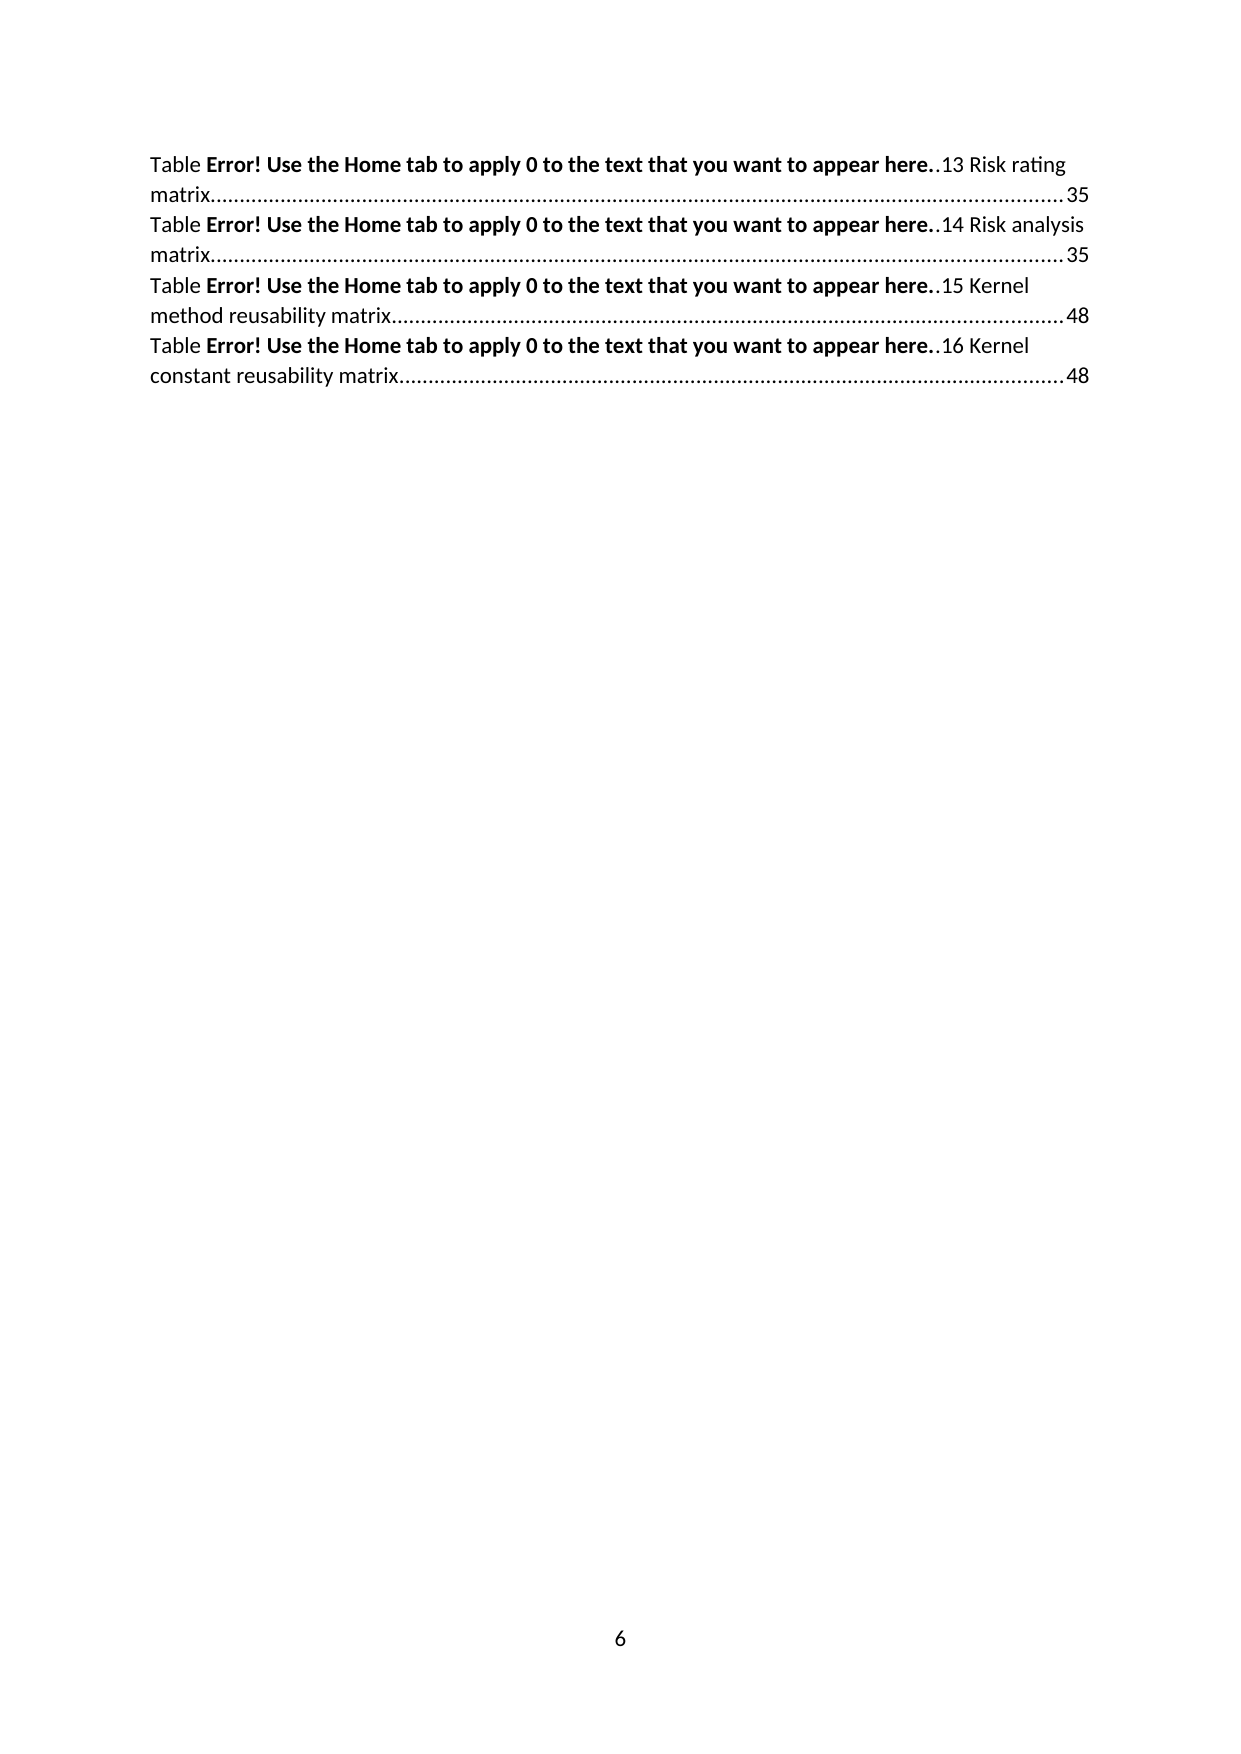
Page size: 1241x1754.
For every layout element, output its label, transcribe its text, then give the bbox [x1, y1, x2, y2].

text Table Error! Use the Home tab to apply 0 to the text that you want to appear here..16 Kernel constant reusability matrix 48 [150, 331, 1090, 389]
text Table Error! Use the Home tab to apply 0 to the text that you want to appear here..13 Risk rating matrix 35 [150, 150, 1090, 208]
text Table Error! Use the Home tab to apply 0 to the text that you want to appear here..15 Kernel method reusability matrix 48 [150, 271, 1090, 329]
text Table Error! Use the Home tab to apply 0 to the text that you want to appear here..14 Risk analysis matrix 35 [150, 210, 1090, 269]
